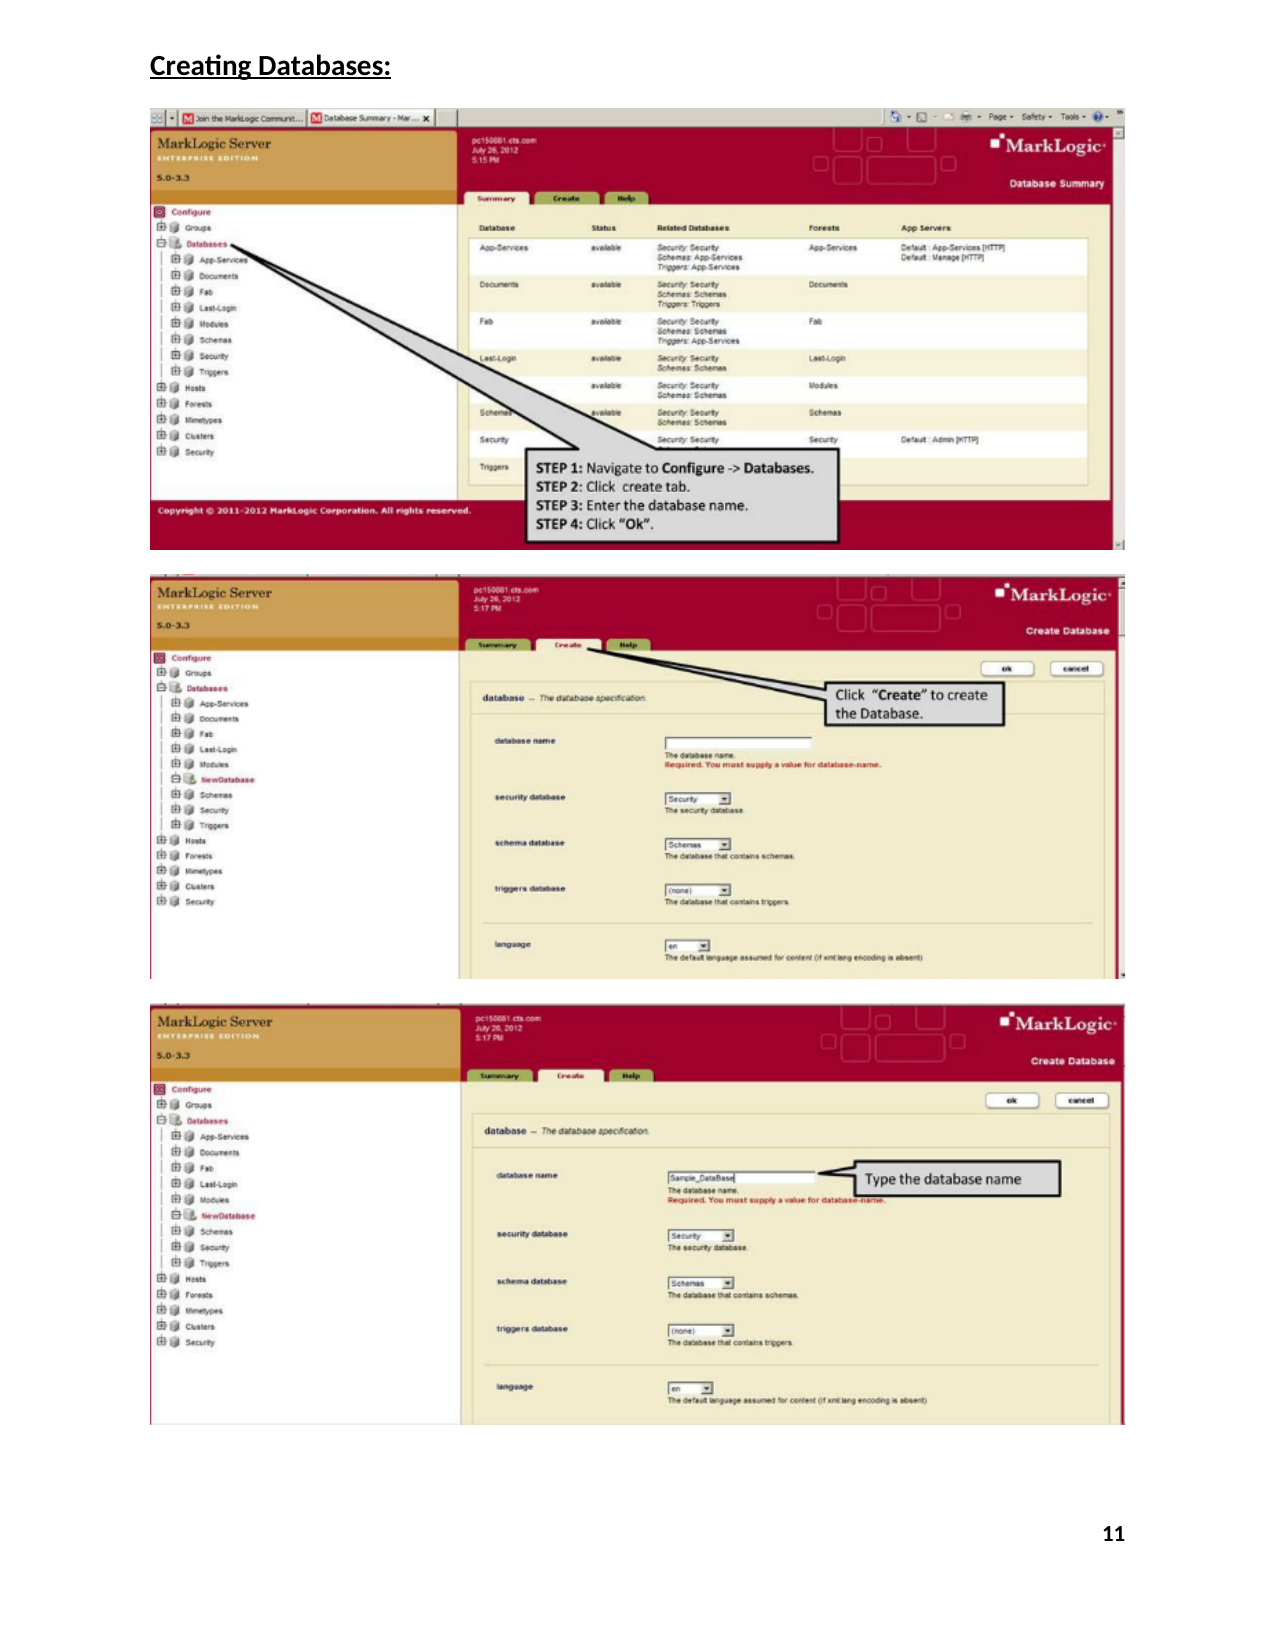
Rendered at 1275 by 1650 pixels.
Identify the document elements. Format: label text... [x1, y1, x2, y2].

picture [150, 108, 1125, 550]
text Creating Databases: [150, 47, 1125, 82]
picture [150, 1003, 1125, 1425]
picture [150, 574, 1125, 979]
